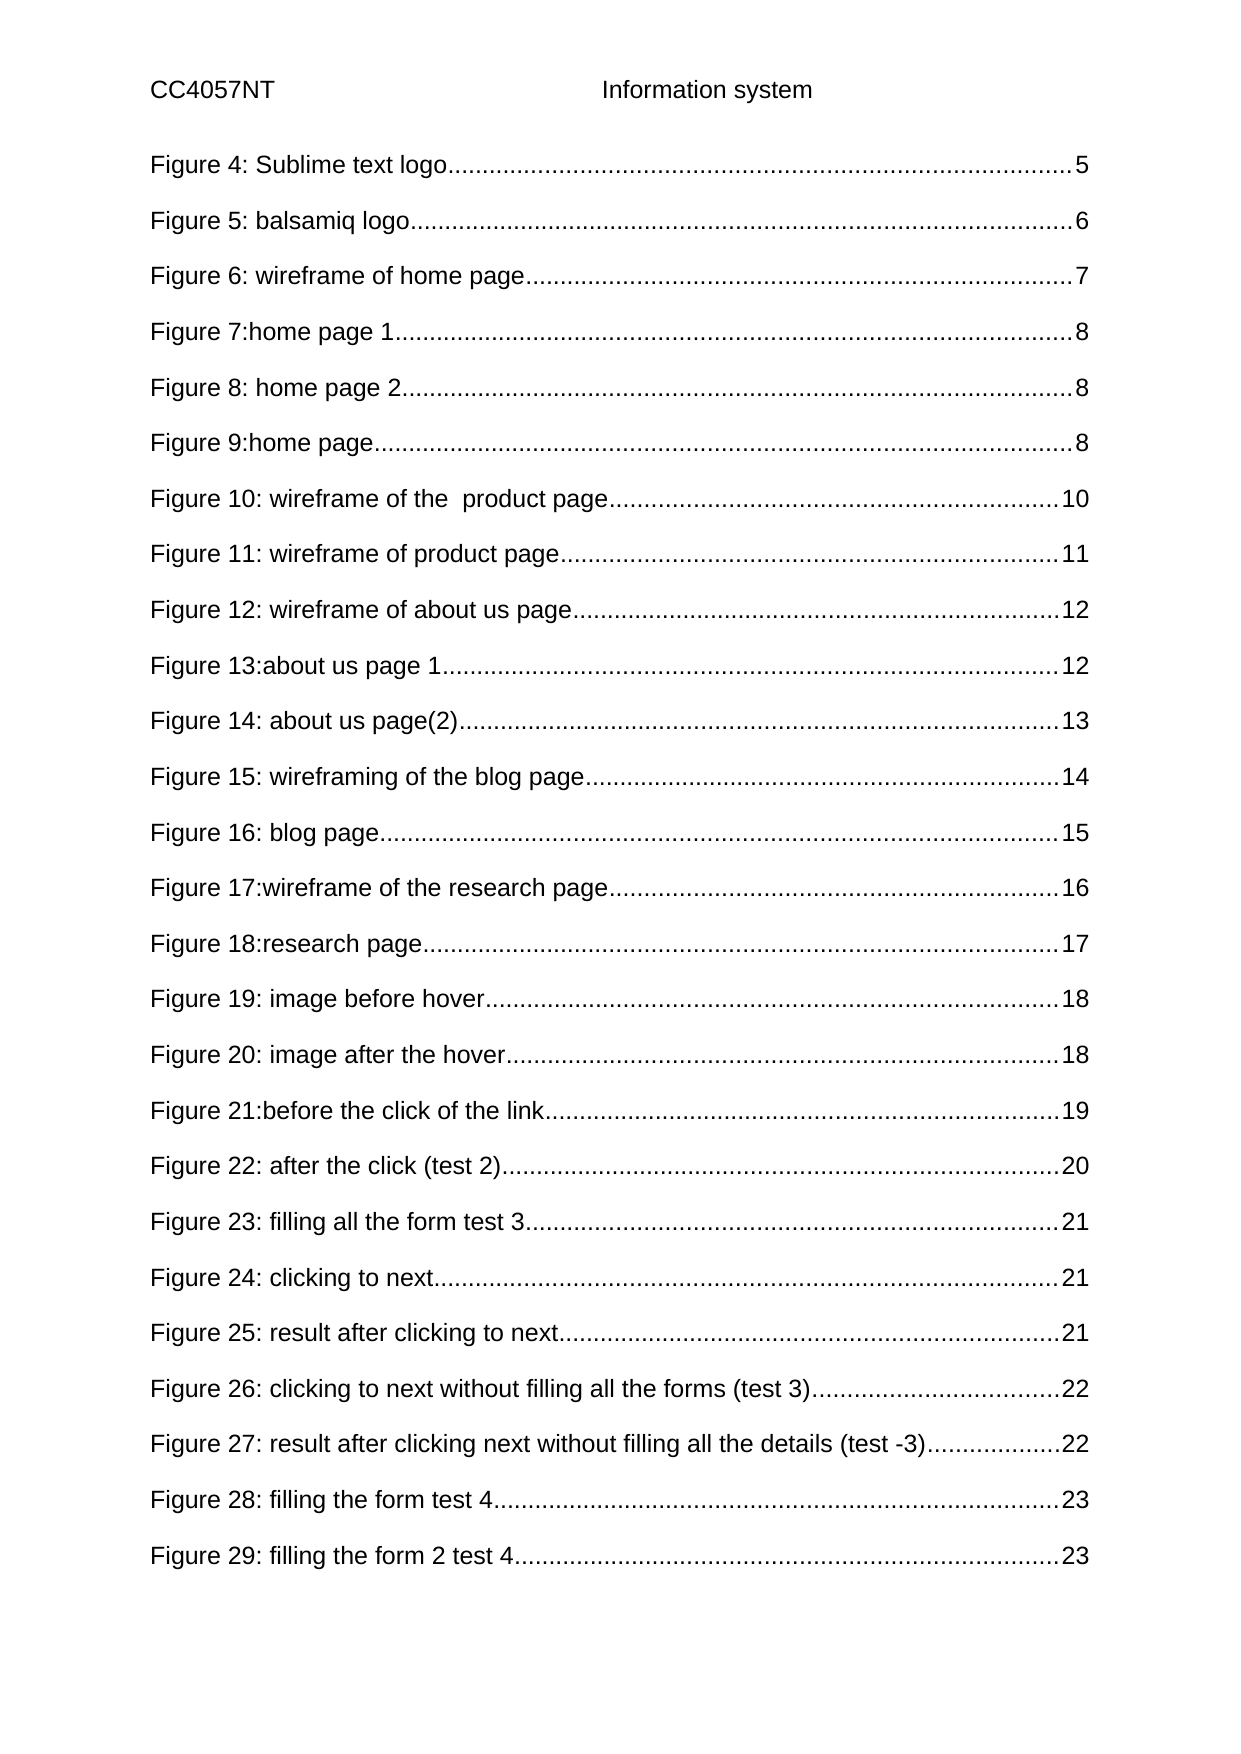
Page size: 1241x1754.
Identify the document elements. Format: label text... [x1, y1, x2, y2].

text Figure 6: wireframe of home page 7 [150, 261, 1090, 290]
text Figure 11: wireframe of product page 11 [150, 539, 1090, 568]
text Figure 15: wireframing of the blog page 14 [150, 762, 1090, 791]
text Figure 18:research page 17 [150, 929, 1090, 957]
text Figure 20: image after the hover 18 [150, 1040, 1090, 1069]
text Figure 26: clicking to next without filling all the forms (test 3) 22 [150, 1374, 1090, 1402]
text Figure 24: clicking to next 21 [150, 1262, 1090, 1291]
text Figure 23: filling all the form test 3 21 [150, 1207, 1090, 1236]
text Figure 9:home page 8 [150, 428, 1090, 457]
text Figure 4: Sublime text logo 5 [150, 150, 1090, 179]
text Figure 7:home page 1 8 [150, 317, 1090, 346]
text Figure 25: result after clicking to next 21 [150, 1318, 1090, 1347]
text Figure 21:before the click of the link 19 [150, 1096, 1090, 1124]
text Figure 13:about us page 1 12 [150, 651, 1090, 679]
text Figure 14: about us page(2) 13 [150, 706, 1090, 735]
text Figure 12: wireframe of about us page 12 [150, 595, 1090, 624]
text Figure 17:wireframe of the research page 16 [150, 873, 1090, 902]
text Figure 28: filling the form test 4 23 [150, 1485, 1090, 1514]
text Figure 22: after the click (test 2) 20 [150, 1151, 1090, 1180]
text Figure 19: image before hover 18 [150, 984, 1090, 1013]
text Figure 8: home page 2 8 [150, 372, 1090, 401]
text Figure 10: wireframe of the product page 10 [150, 484, 1090, 512]
text Figure 5: balsamiq logo 6 [150, 206, 1090, 234]
text Figure 27: result after clicking next without filling all the details (test -3) 22 [150, 1429, 1090, 1458]
text Figure 29: filling the form 2 test 4 23 [150, 1541, 1090, 1569]
text Figure 16: blog page 15 [150, 817, 1090, 846]
